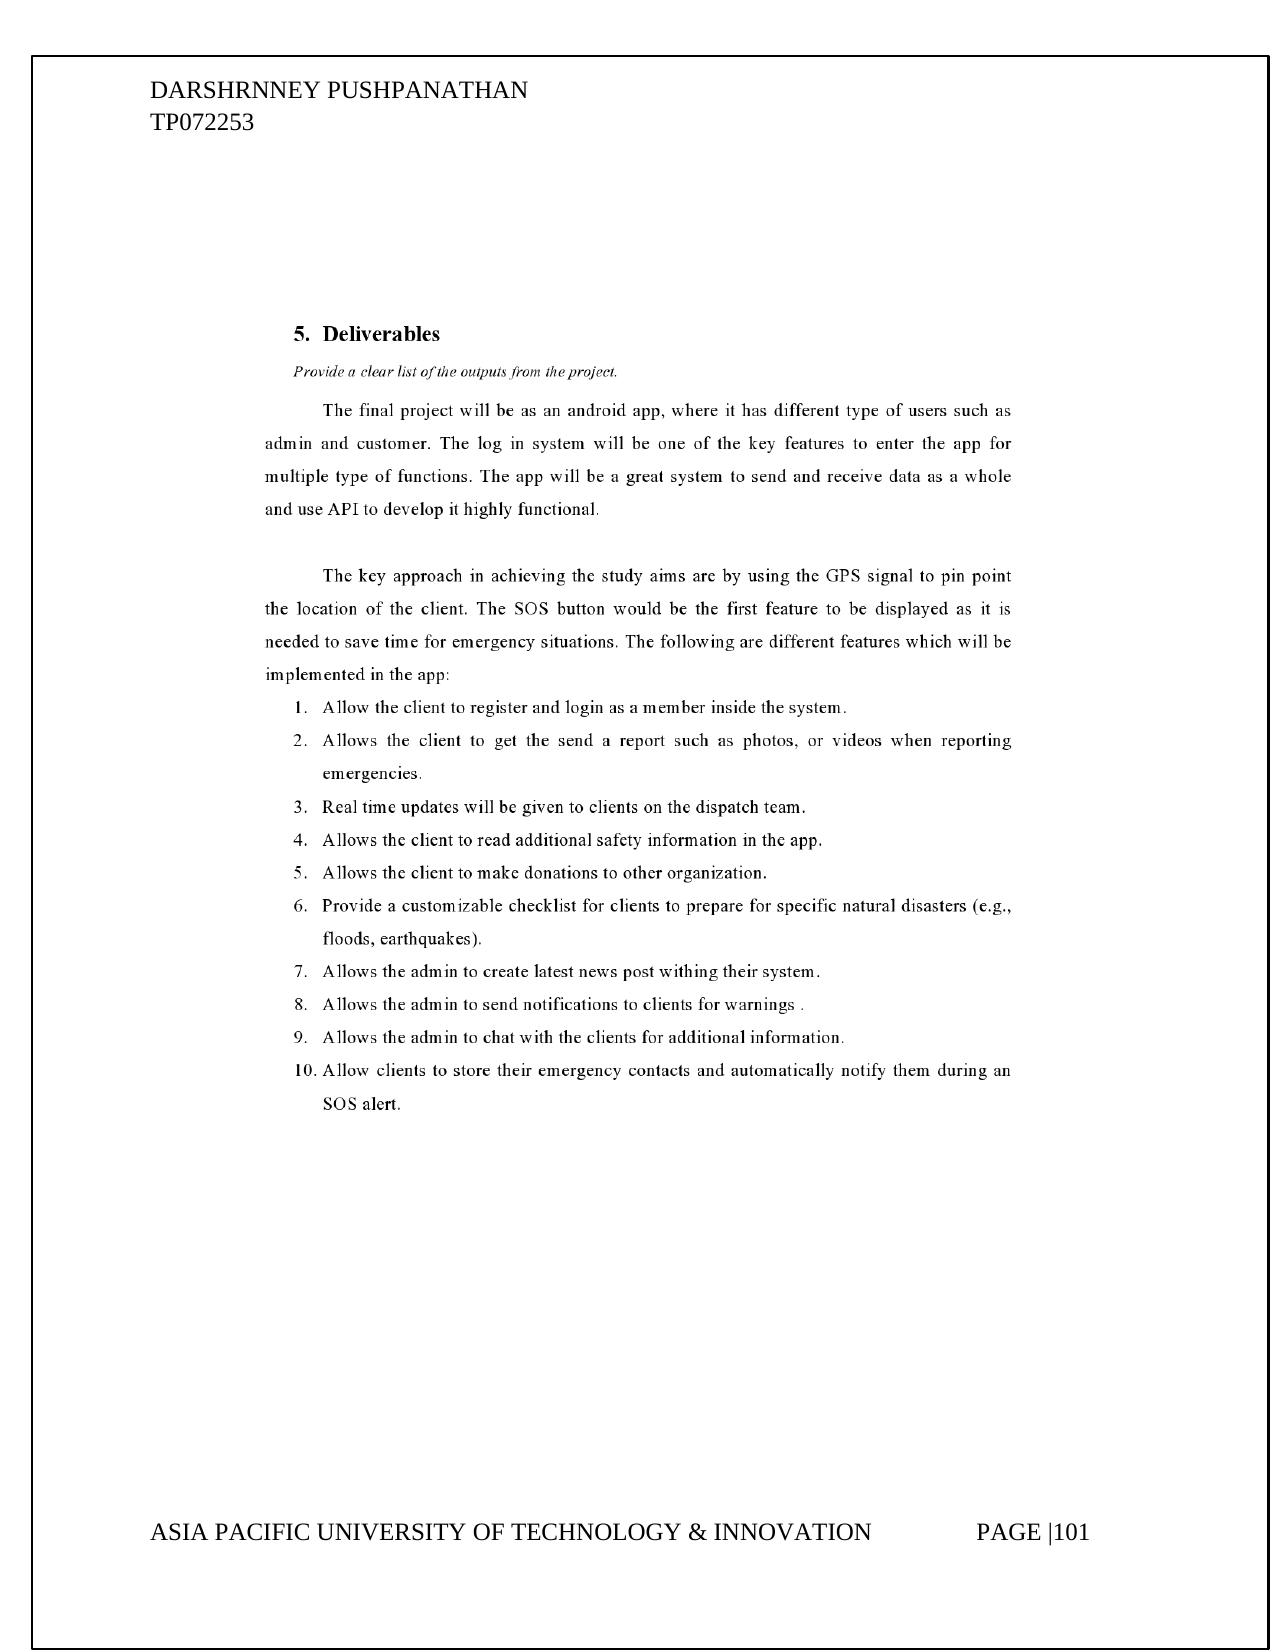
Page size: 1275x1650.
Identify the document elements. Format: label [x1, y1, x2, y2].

picture [150, 187, 1125, 1450]
